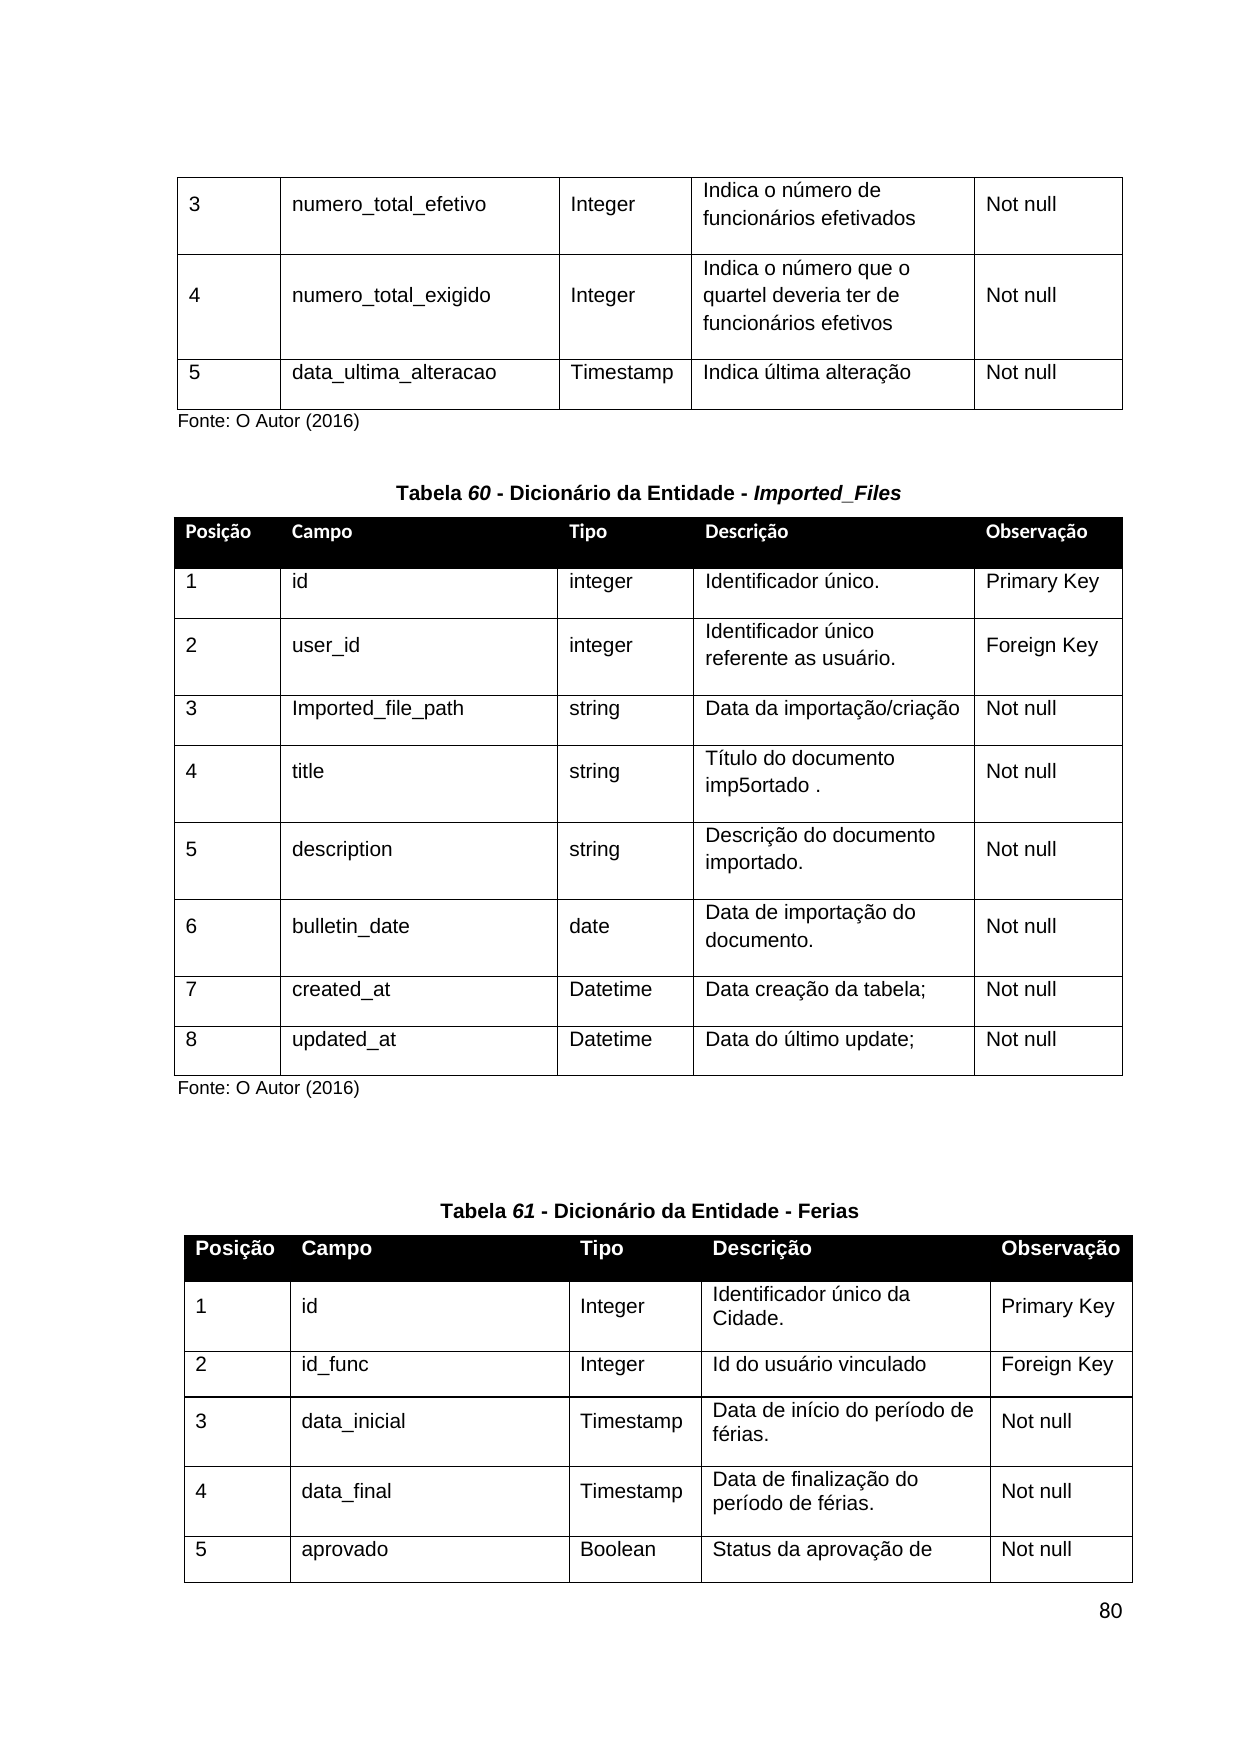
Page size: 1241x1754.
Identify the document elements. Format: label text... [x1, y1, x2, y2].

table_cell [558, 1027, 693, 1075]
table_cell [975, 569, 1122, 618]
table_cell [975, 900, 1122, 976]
text Tabela 60 - Dicionário da Entidade - Imported_Files [177, 480, 1122, 504]
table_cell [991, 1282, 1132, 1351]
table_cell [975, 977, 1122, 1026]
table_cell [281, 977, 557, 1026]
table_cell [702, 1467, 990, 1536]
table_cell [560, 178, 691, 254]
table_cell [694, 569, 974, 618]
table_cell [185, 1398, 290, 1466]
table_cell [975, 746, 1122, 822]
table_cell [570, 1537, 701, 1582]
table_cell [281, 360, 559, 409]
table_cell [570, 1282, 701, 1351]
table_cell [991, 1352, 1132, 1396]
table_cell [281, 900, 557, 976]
text Fonte: O Autor (2016) [177, 1076, 1157, 1098]
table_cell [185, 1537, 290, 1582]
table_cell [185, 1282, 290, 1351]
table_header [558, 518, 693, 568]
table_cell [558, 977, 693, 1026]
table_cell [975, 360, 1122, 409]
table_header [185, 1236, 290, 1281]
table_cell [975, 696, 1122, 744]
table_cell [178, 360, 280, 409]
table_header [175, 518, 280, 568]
text Tabela 61 - Dicionário da Entidade - Ferias [177, 1198, 1122, 1222]
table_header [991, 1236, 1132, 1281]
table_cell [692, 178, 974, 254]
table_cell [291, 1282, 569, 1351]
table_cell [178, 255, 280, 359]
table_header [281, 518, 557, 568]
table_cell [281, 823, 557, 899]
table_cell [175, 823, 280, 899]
text Fonte: O Autor (2016) [177, 410, 1157, 431]
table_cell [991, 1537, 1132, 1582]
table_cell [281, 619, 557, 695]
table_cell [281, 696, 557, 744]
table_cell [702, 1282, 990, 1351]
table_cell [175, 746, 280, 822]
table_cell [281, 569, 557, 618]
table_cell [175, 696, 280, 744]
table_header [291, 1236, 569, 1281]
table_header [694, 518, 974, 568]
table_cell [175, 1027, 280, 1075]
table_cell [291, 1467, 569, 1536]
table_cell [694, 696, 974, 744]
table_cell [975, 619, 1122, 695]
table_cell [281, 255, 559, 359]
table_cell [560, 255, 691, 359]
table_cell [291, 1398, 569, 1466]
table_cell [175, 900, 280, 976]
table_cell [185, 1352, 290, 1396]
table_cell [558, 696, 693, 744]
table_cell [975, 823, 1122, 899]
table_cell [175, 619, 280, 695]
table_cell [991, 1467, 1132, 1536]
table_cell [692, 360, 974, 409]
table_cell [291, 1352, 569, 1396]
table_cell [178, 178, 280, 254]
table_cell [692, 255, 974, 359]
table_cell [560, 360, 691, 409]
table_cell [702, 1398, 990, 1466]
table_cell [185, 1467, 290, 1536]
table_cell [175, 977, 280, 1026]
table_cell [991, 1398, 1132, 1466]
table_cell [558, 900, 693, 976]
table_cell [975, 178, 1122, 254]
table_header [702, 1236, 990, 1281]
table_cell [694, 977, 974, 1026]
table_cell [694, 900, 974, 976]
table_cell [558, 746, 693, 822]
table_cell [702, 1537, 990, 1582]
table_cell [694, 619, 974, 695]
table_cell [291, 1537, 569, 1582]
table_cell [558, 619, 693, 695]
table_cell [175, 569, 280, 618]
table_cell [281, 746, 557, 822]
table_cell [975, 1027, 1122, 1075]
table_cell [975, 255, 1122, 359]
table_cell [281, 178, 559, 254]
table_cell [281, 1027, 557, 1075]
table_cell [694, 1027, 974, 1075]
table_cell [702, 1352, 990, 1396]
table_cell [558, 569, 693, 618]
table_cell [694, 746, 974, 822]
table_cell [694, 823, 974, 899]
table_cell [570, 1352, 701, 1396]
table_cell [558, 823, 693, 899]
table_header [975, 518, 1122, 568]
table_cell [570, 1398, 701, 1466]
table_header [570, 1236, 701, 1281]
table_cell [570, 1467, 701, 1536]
